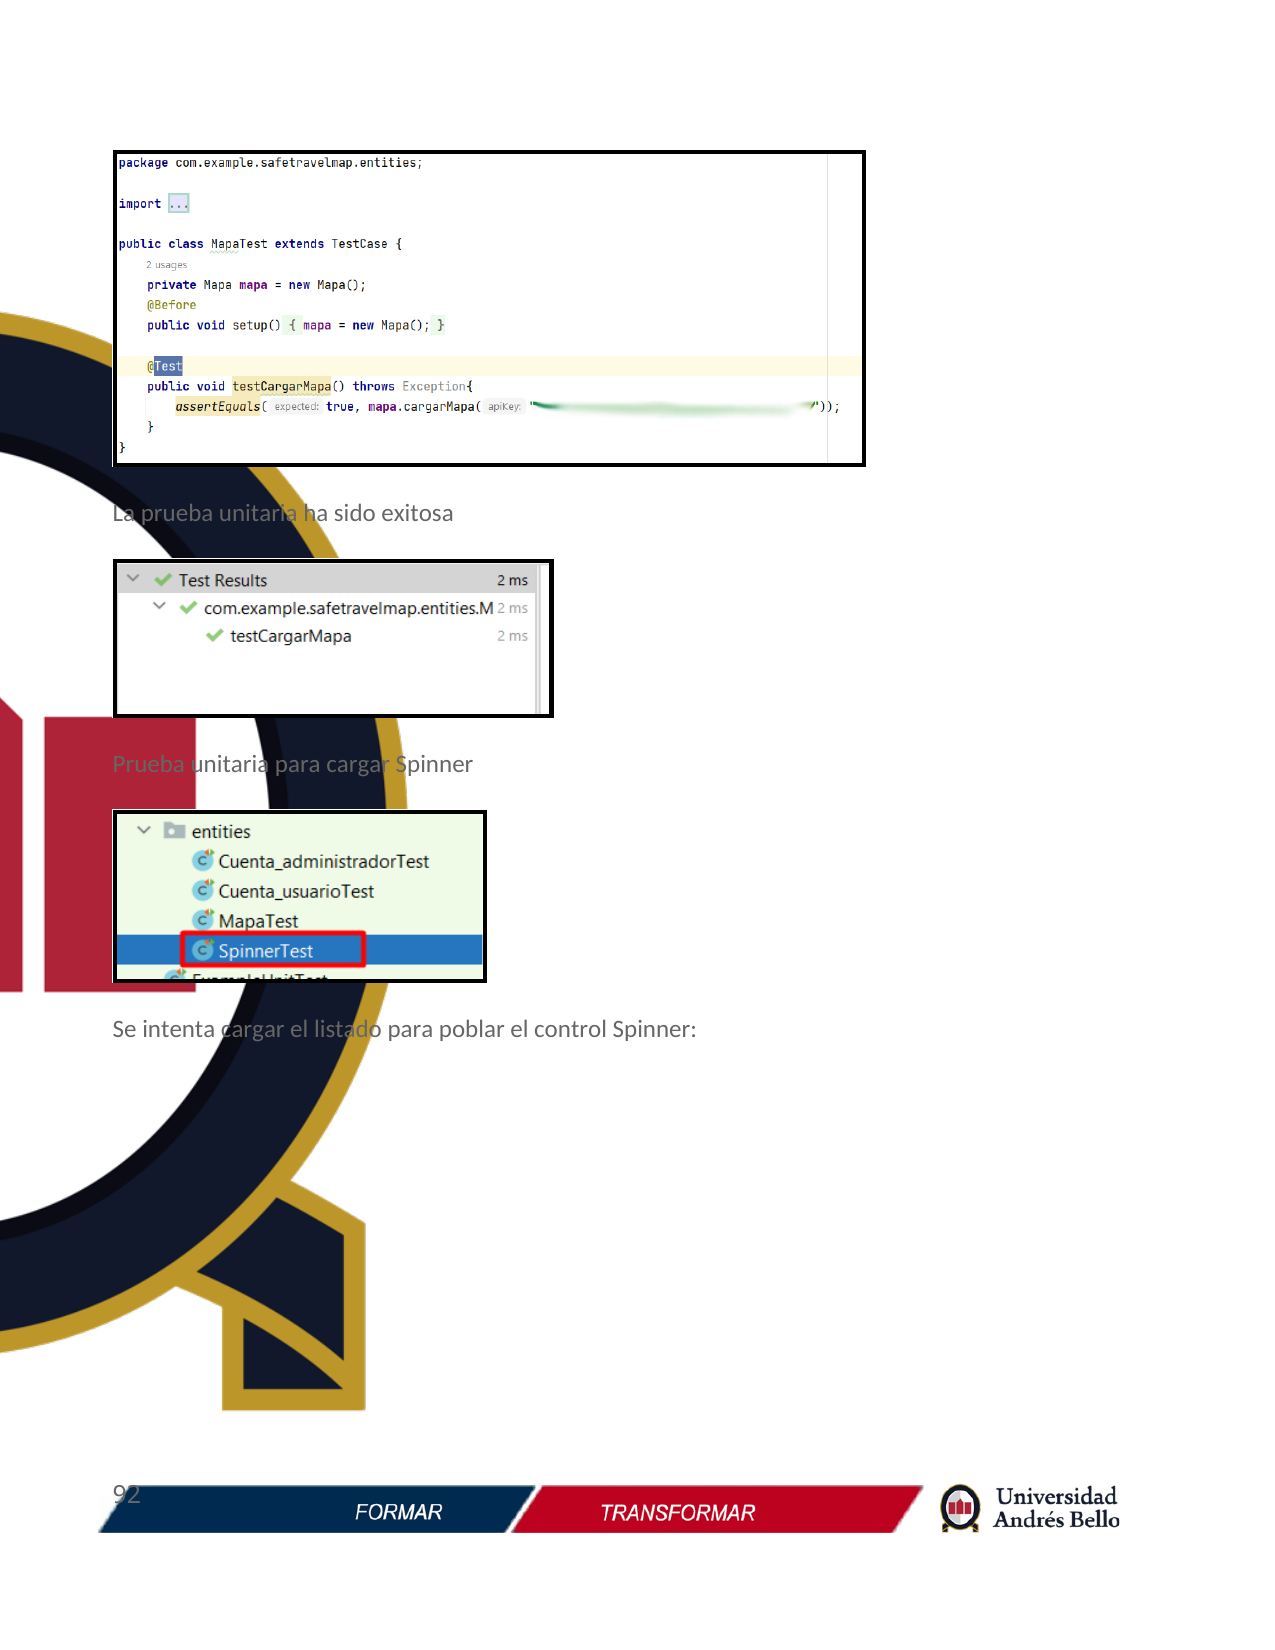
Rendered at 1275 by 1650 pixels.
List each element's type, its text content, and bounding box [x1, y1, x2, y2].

picture [0, 299, 422, 1423]
picture [117, 814, 483, 979]
picture [97, 1483, 1120, 1533]
picture [117, 154, 862, 463]
text La prueba unitaria ha sido exitosa [112, 497, 1162, 528]
text Se intenta cargar el listado para poblar el control Spinner: [112, 1013, 1162, 1044]
picture [117, 563, 549, 714]
text Prueba unitaria para cargar Spinner [112, 748, 1162, 779]
